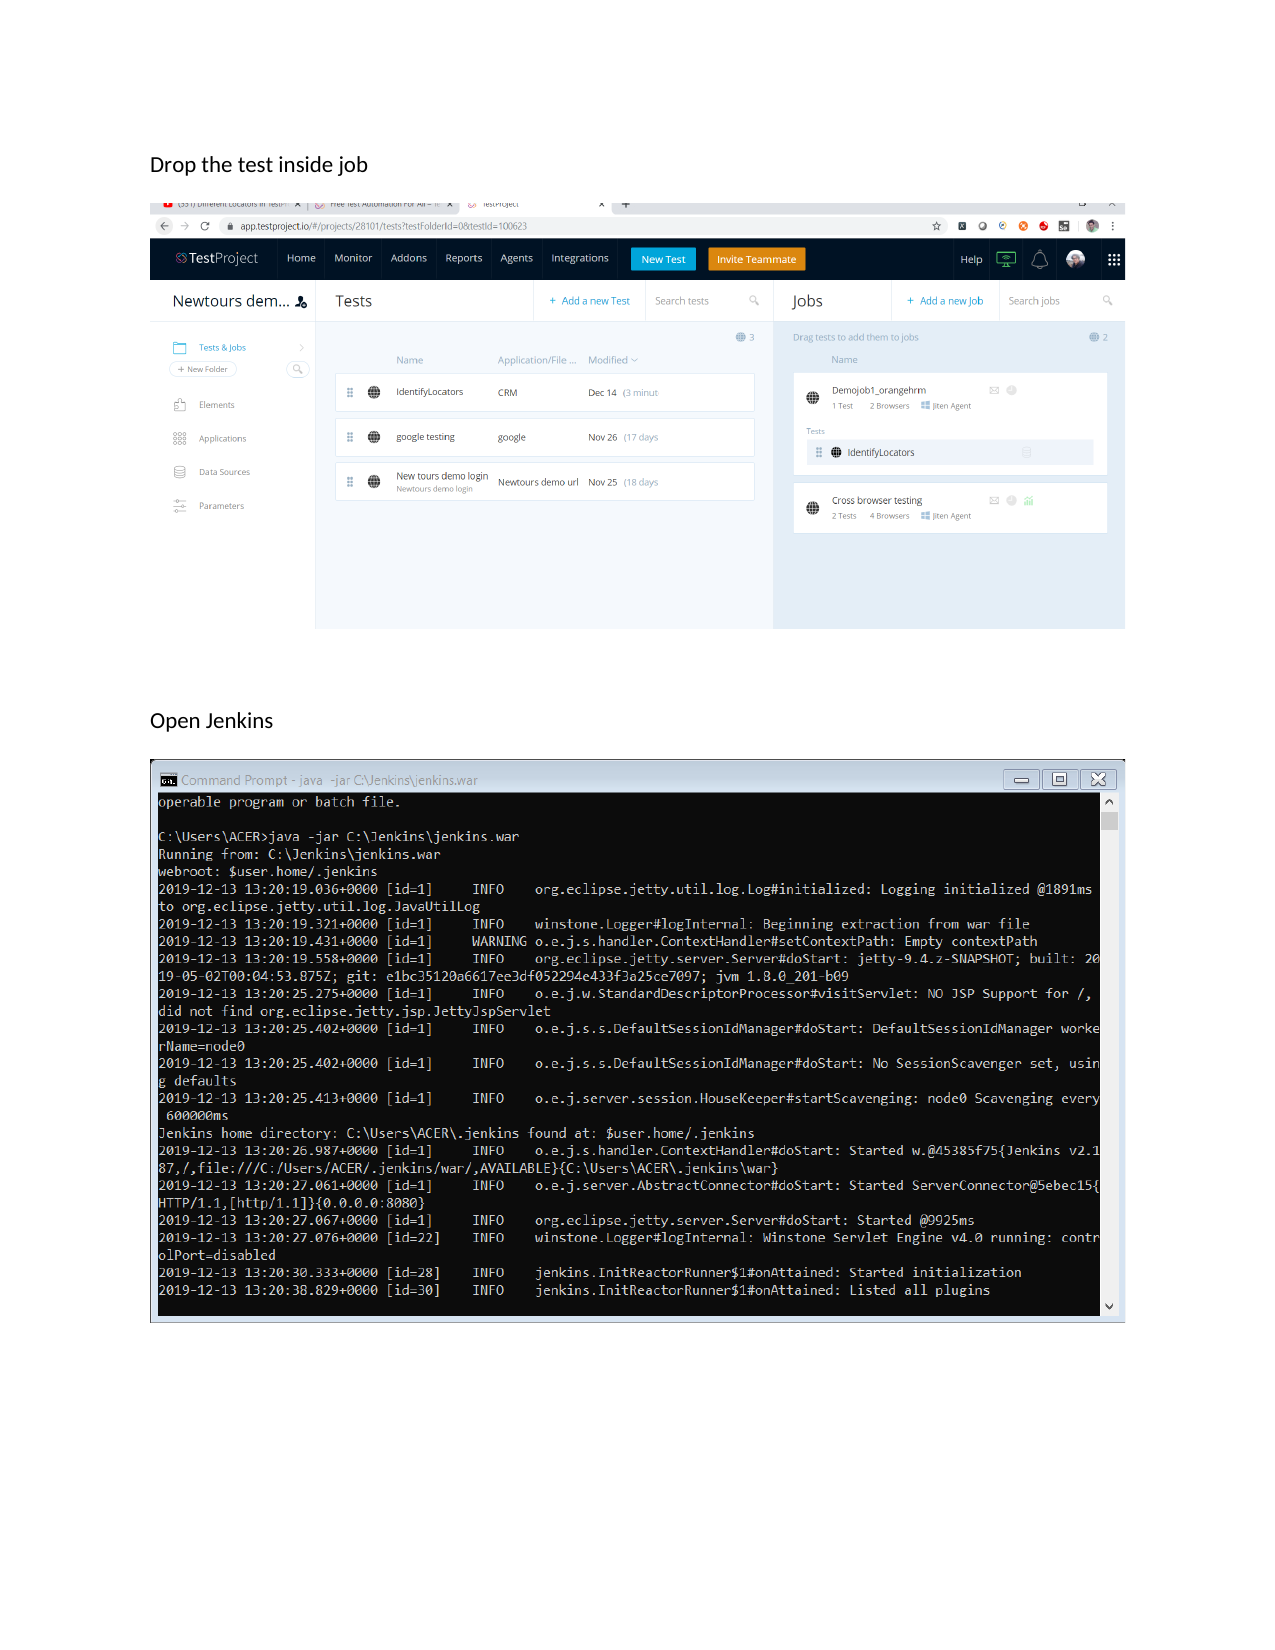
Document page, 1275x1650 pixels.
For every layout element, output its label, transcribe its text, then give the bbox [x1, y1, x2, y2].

text Drop the test inside job [150, 150, 1125, 178]
text Open Jenkins [150, 706, 1125, 734]
